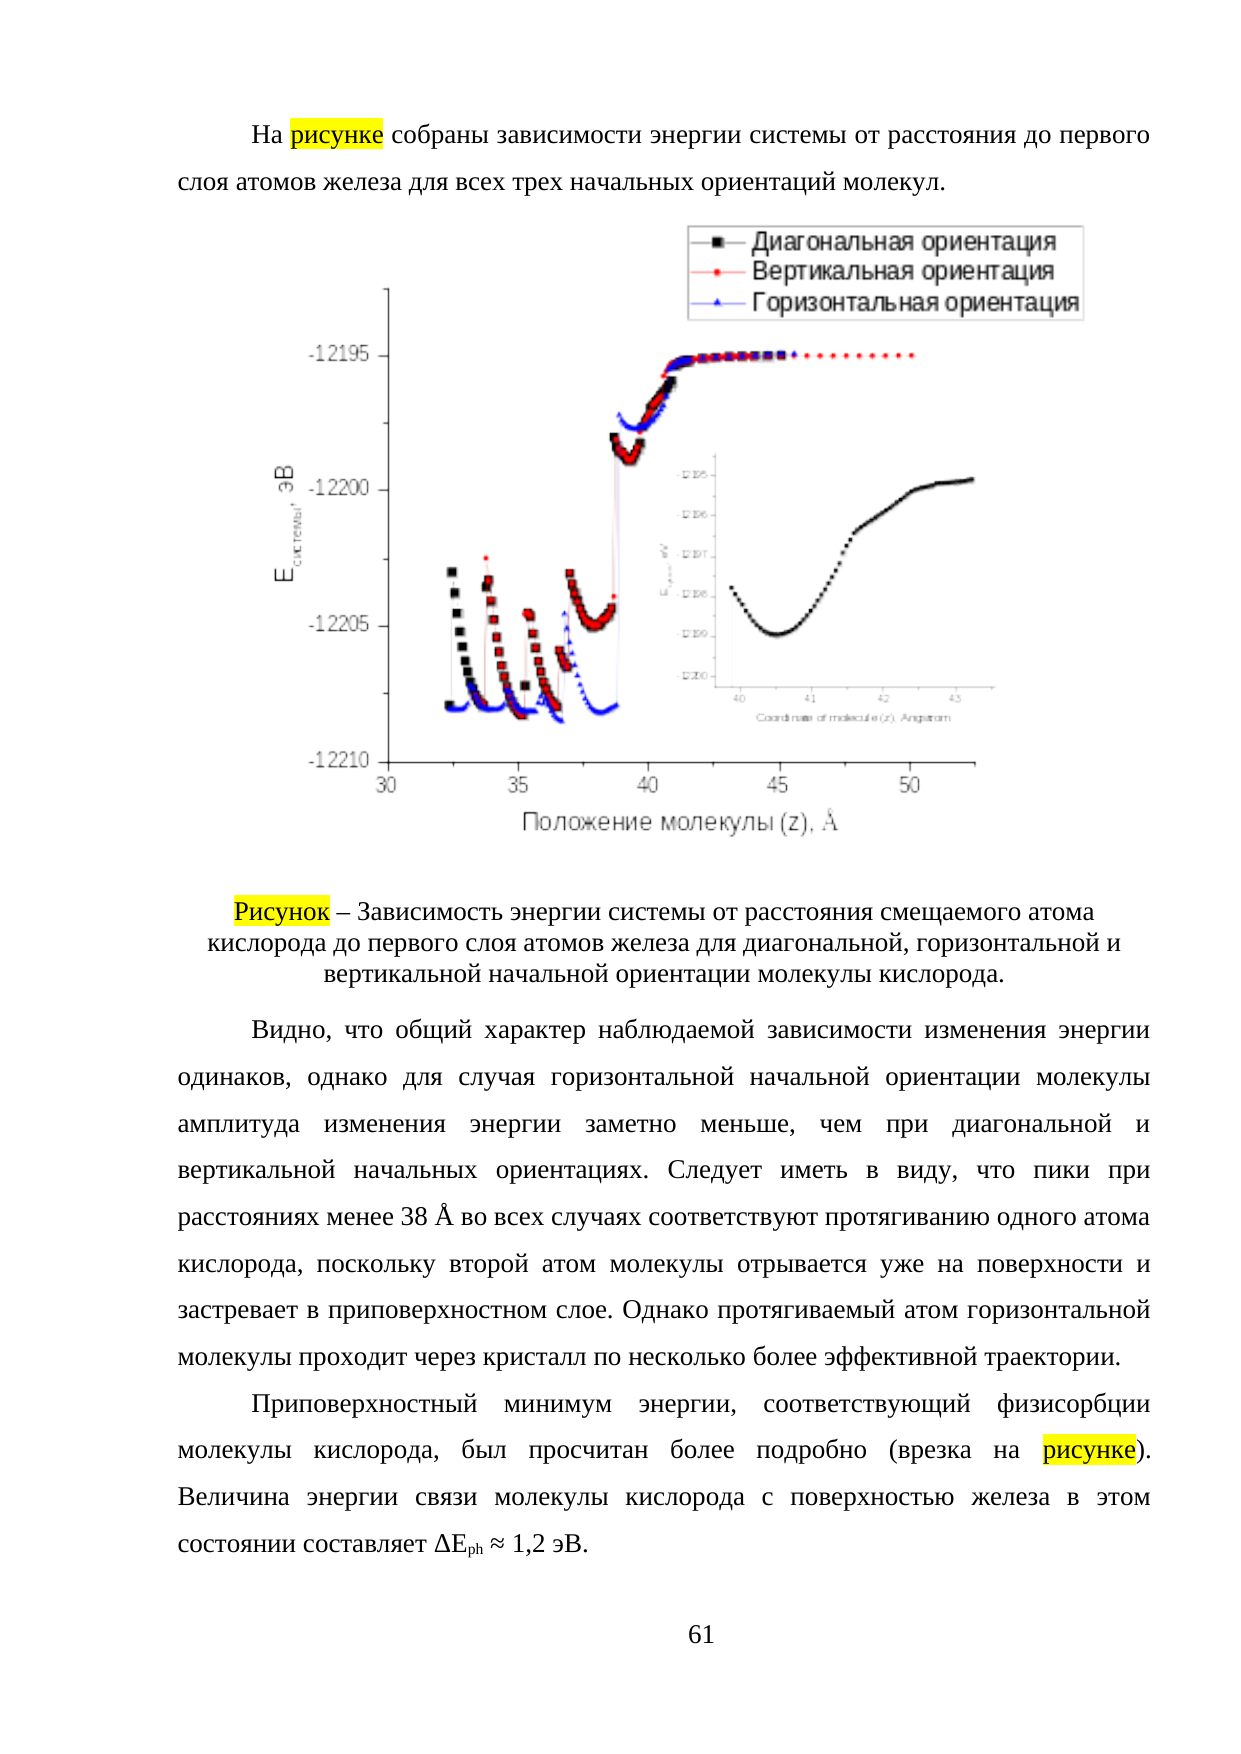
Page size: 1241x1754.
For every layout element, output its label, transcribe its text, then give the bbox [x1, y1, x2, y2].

text На рисунке собраны зависимости энергии системы от расстояния до первого слоя атомов железа для всех трех начальных ориентаций молекул. [177, 118, 1152, 196]
text Приповерхностный минимум энергии, соответствующий физисорбции молекулы кислорода, был просчитан более подробно (врезка на рисунке). Величина энергии связи молекулы кислорода с поверхностью железа в этом состоянии составляет ΔEph ≈ 1,2 эВ. [177, 1387, 1152, 1558]
text Видно, что общий характер наблюдаемой зависимости изменения энергии одинаков, однако для случая горизонтальной начальной ориентации молекулы амплитуда изменения энергии заметно меньше, чем при диагональной и вертикальной начальных ориентациях. Следует иметь в виду, что пики при расстояниях менее 38 Å во всех случаях соответствуют протягиванию одного атома кислорода, поскольку второй атом молекулы отрывается уже на поверхности и застревает в приповерхностном слое. Однако протягиваемый атом горизонтальной молекулы проходит через кристалл по несколько более эффективной траектории. [177, 1014, 1152, 1371]
text Рисунок – Зависимость энергии системы от расстояния смещаемого атома кислорода до первого слоя атомов железа для диагональной, горизонтальной и вертикальной начальной ориентации молекулы кислорода. [177, 895, 1152, 989]
